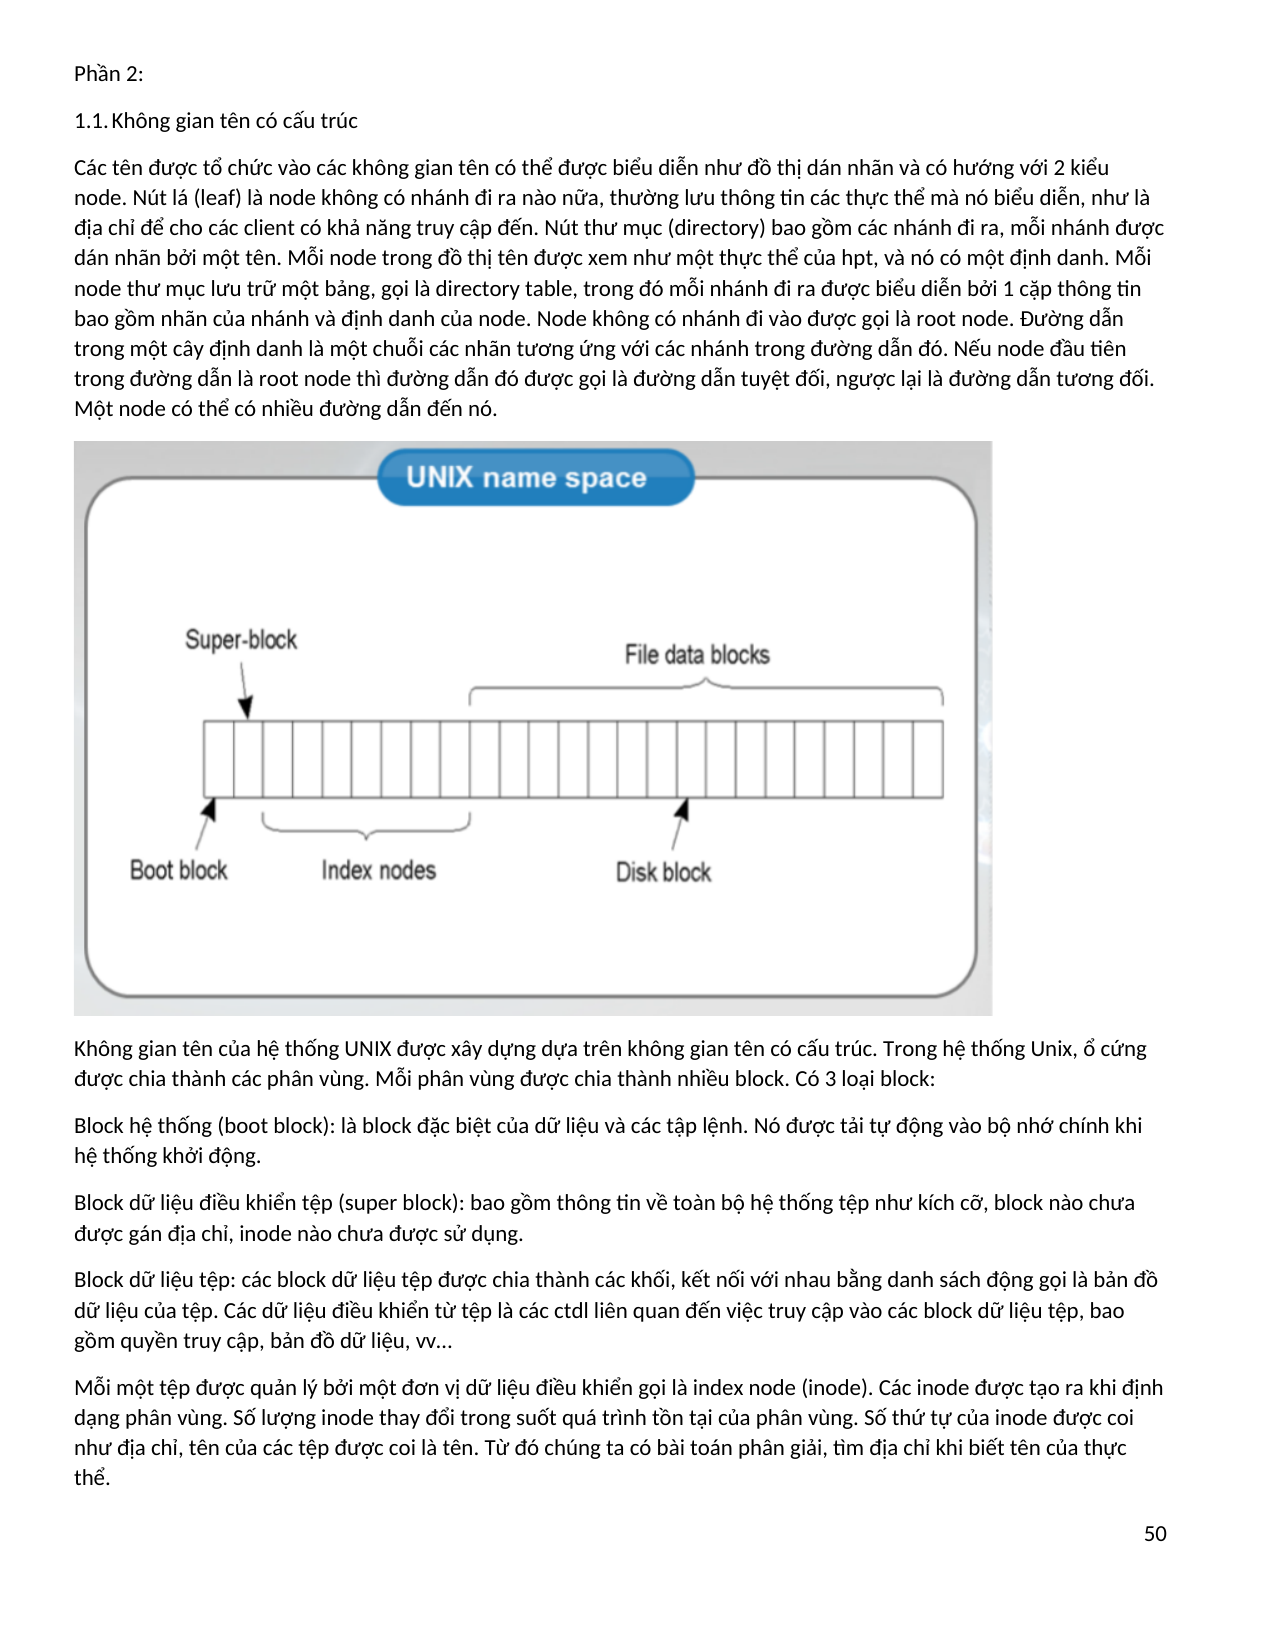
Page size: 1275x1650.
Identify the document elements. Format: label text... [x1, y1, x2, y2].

list Không gian tên có cấu trúc [74, 106, 1167, 134]
text Mỗi một tệp được quản lý bởi một đơn vị dữ liệu điều khiển gọi là index node (inode). Các inode được tạo ra khi định dạng phân vùng. Số lượng inode thay đổi trong suốt quá trình tồn tại của phân vùng. Số thứ tự của inode được coi như địa chỉ, tên của các tệp được coi là tên. Từ đó chúng ta có bài toán phân giải, tìm địa chỉ khi biết tên của thực thể. [74, 1373, 1167, 1491]
text Các tên được tổ chức vào các không gian tên có thể được biểu diễn như đồ thị dán nhãn và có hướng với 2 kiểu node. Nút lá (leaf) là node không có nhánh đi ra nào nữa, thường lưu thông tin các thực thể mà nó biểu diễn, như là địa chỉ để cho các client có khả năng truy cập đến. Nút thư mục (directory) bao gồm các nhánh đi ra, mỗi nhánh được dán nhãn bởi một tên. Mỗi node trong đồ thị tên được xem như một thực thể của hpt, và nó có một định danh. Mỗi node thư mục lưu trữ một bảng, gọi là directory table, trong đó mỗi nhánh đi ra được biểu diễn bởi 1 cặp thông tin bao gồm nhãn của nhánh và định danh của node. Node không có nhánh đi vào được gọi là root node. Đường dẫn trong một cây định danh là một chuỗi các nhãn tương ứng với các nhánh trong đường dẫn đó. Nếu node đầu tiên trong đường dẫn là root node thì đường dẫn đó được gọi là đường dẫn tuyệt đối, ngược lại là đường dẫn tương đối. Một node có thể có nhiều đường dẫn đến nó. [74, 153, 1167, 423]
text Không gian tên của hệ thống UNIX được xây dựng dựa trên không gian tên có cấu trúc. Trong hệ thống Unix, ổ cứng được chia thành các phân vùng. Mỗi phân vùng được chia thành nhiều block. Có 3 loại block: [74, 1034, 1167, 1092]
picture [73, 441, 993, 1016]
text Block dữ liệu tệp: các block dữ liệu tệp được chia thành các khối, kết nối với nhau bằng danh sách động gọi là bản đồ dữ liệu của tệp. Các dữ liệu điều khiển từ tệp là các ctdl liên quan đến việc truy cập vào các block dữ liệu tệp, bao gồm quyền truy cập, bản đồ dữ liệu, vv… [74, 1266, 1167, 1354]
text Phần 2: [74, 59, 1167, 87]
text Block dữ liệu điều khiển tệp (super block): bao gồm thông tin về toàn bộ hệ thống tệp như kích cỡ, block nào chưa được gán địa chỉ, inode nào chưa được sử dụng. [74, 1188, 1167, 1247]
text Block hệ thống (boot block): là block đặc biệt của dữ liệu và các tập lệnh. Nó được tải tự động vào bộ nhớ chính khi hệ thống khởi động. [74, 1111, 1167, 1169]
